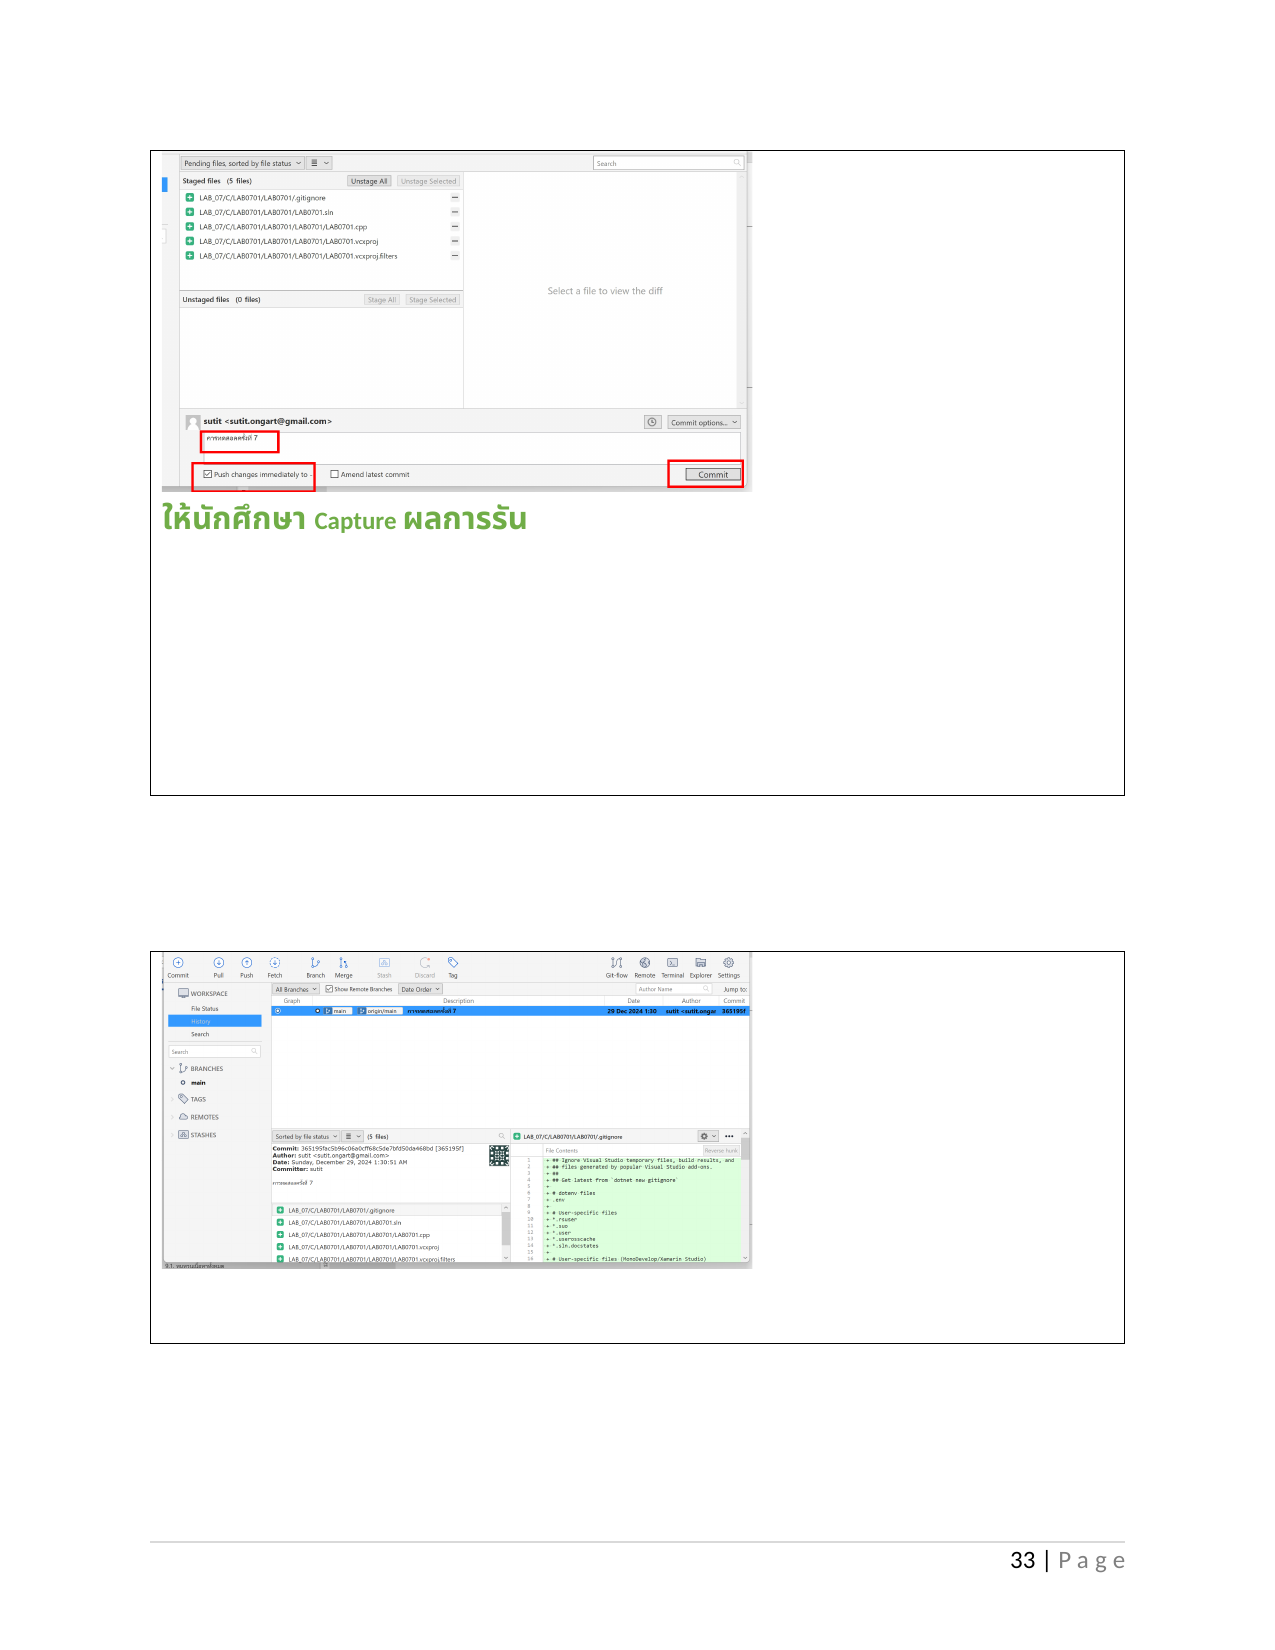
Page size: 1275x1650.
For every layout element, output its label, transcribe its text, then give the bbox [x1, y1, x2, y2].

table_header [151, 952, 1124, 1343]
picture [161, 952, 753, 1269]
table_header ให้นักศึกษา Capture ผลการรัน [151, 151, 1124, 795]
picture [161, 151, 753, 492]
